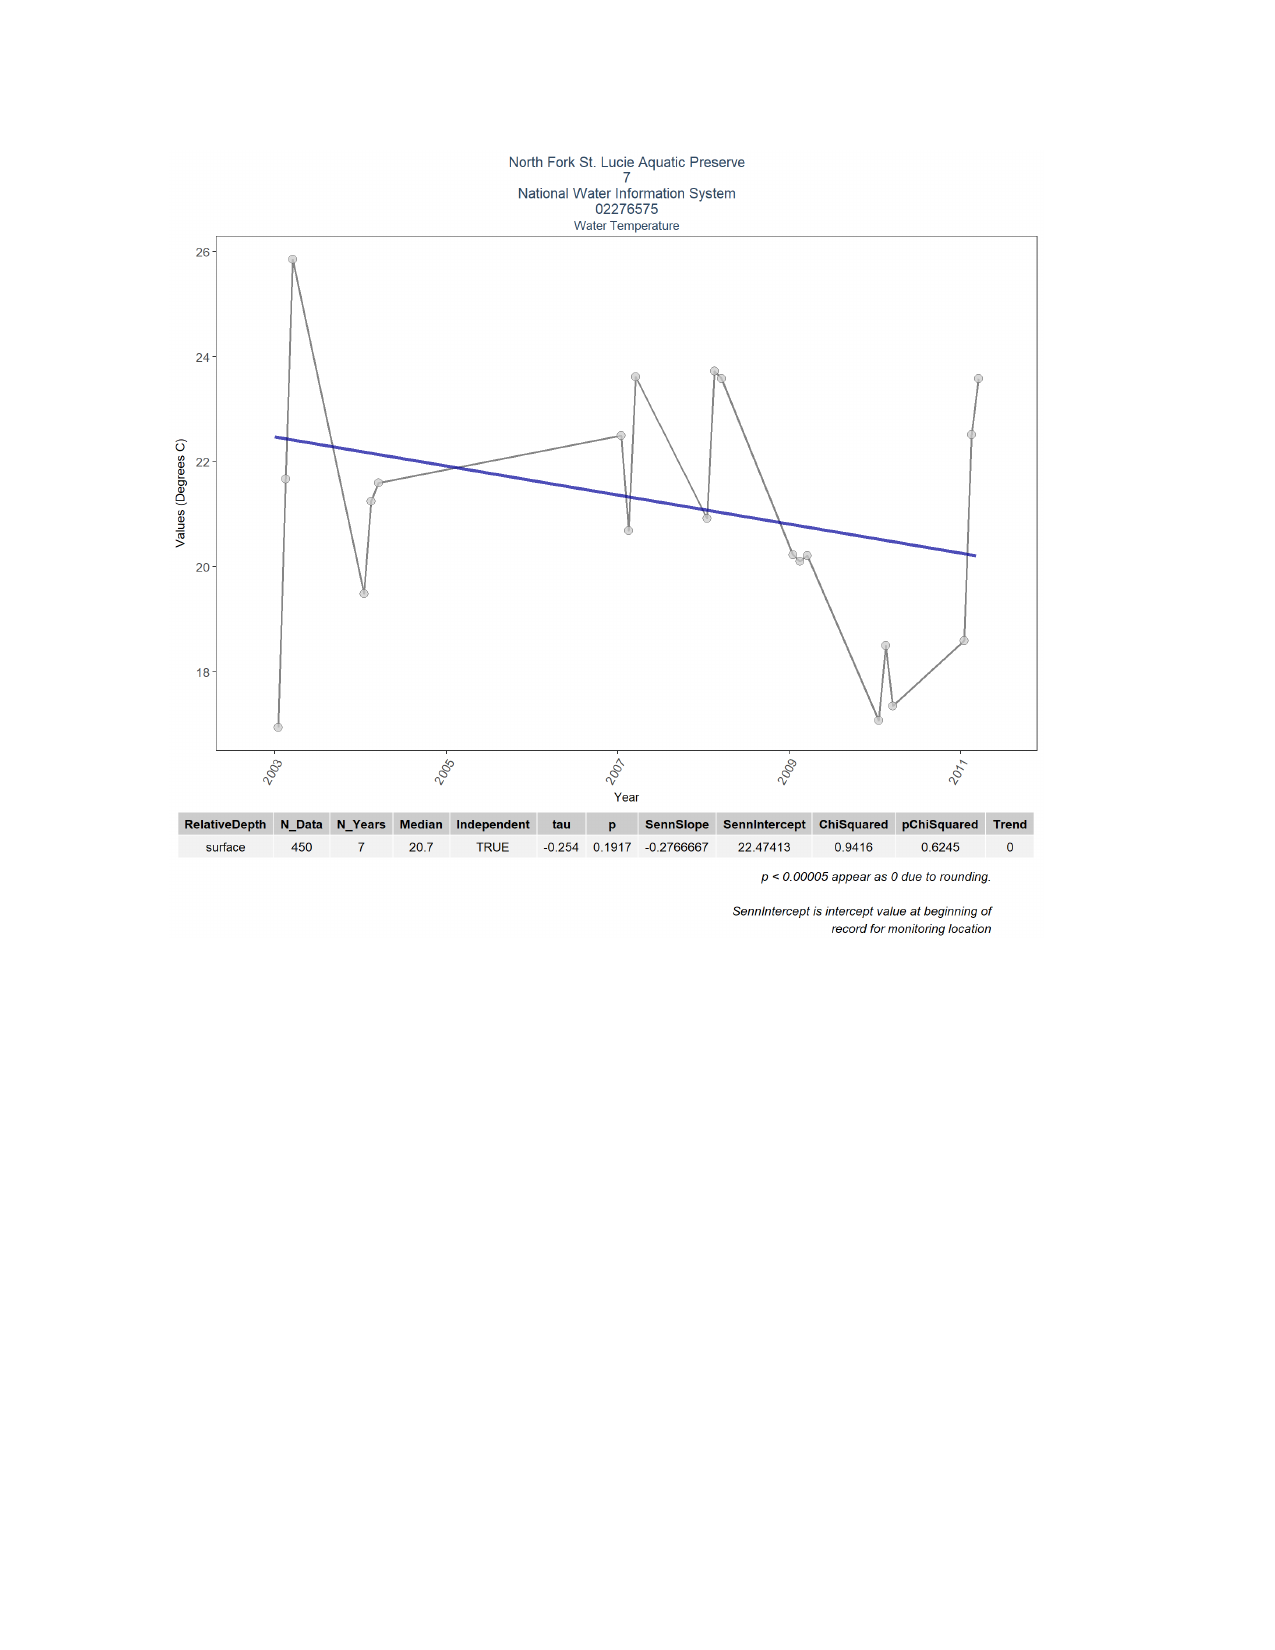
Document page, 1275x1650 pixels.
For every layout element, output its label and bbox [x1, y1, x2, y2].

picture [168, 150, 1044, 938]
